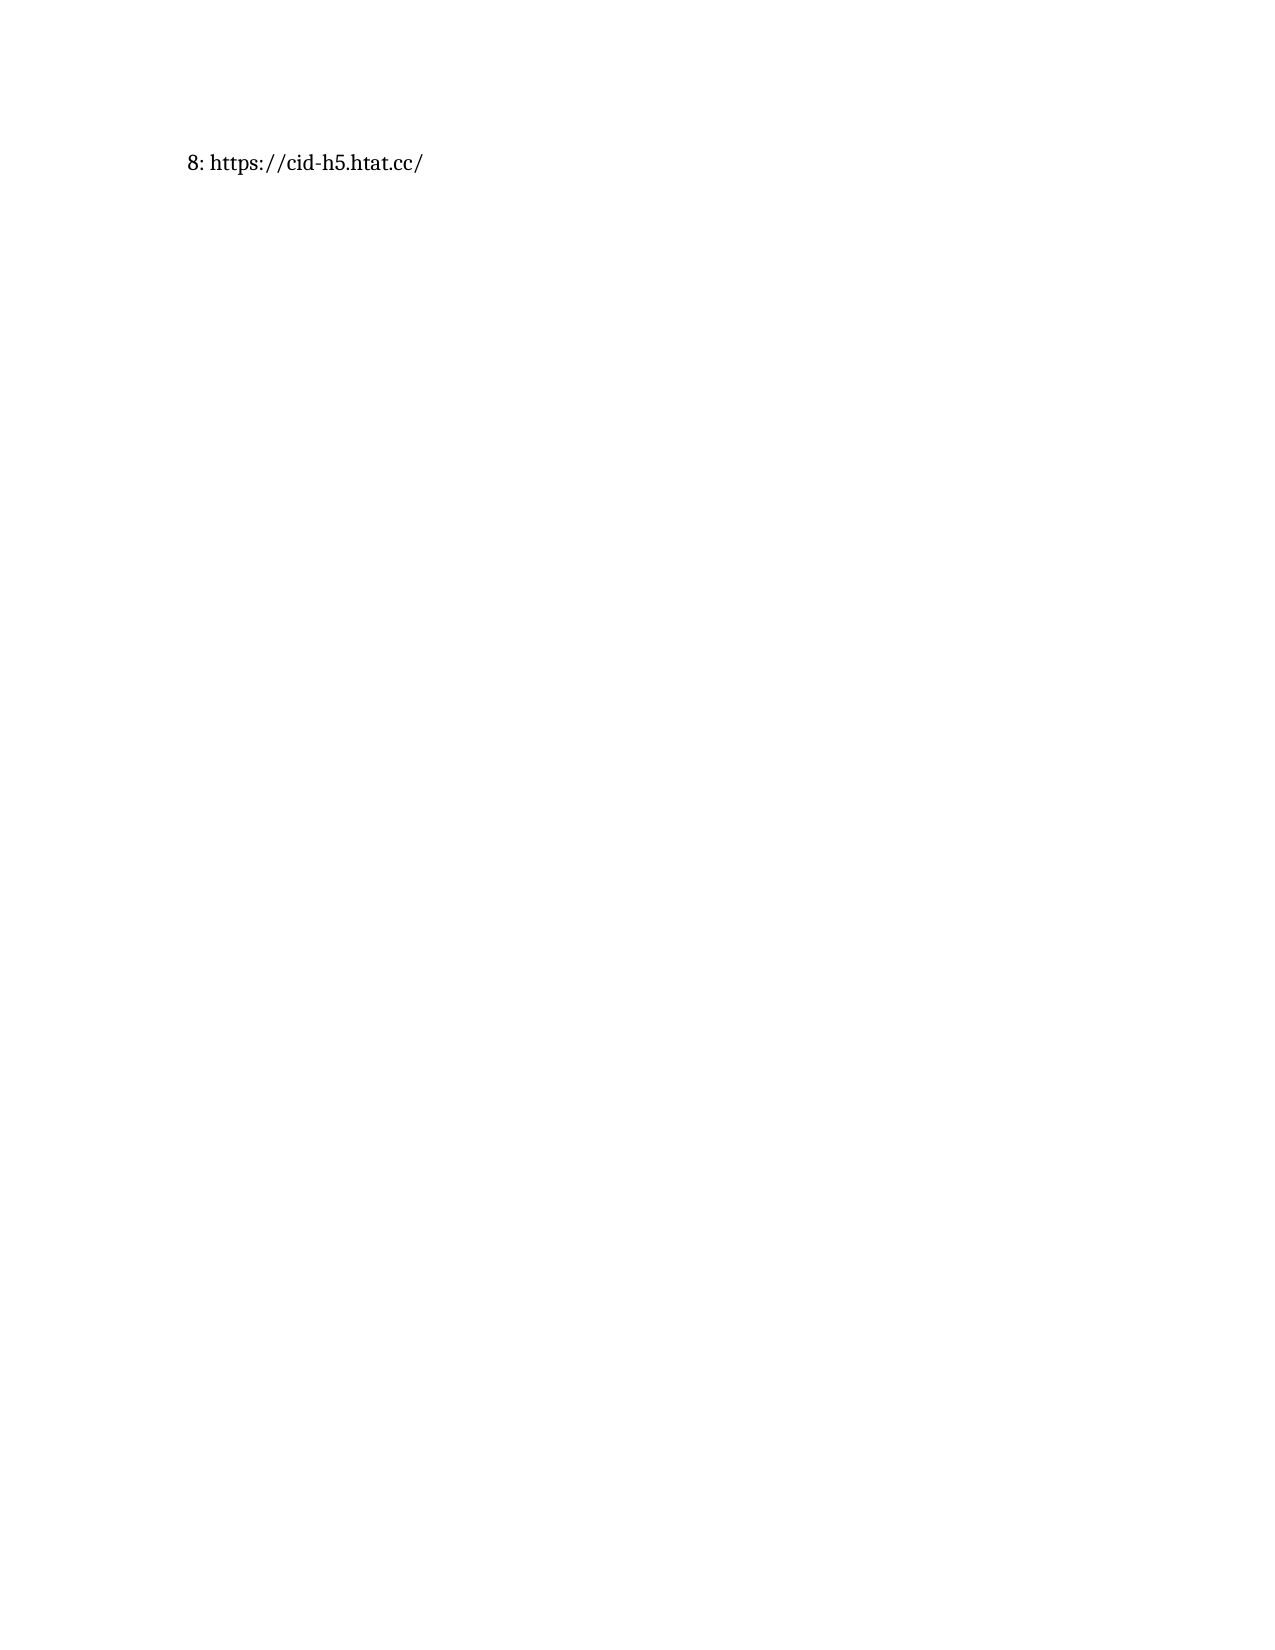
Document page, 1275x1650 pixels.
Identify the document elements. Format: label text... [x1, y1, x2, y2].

text 8: https://cid-h5.htat.cc/ [187, 150, 1087, 176]
